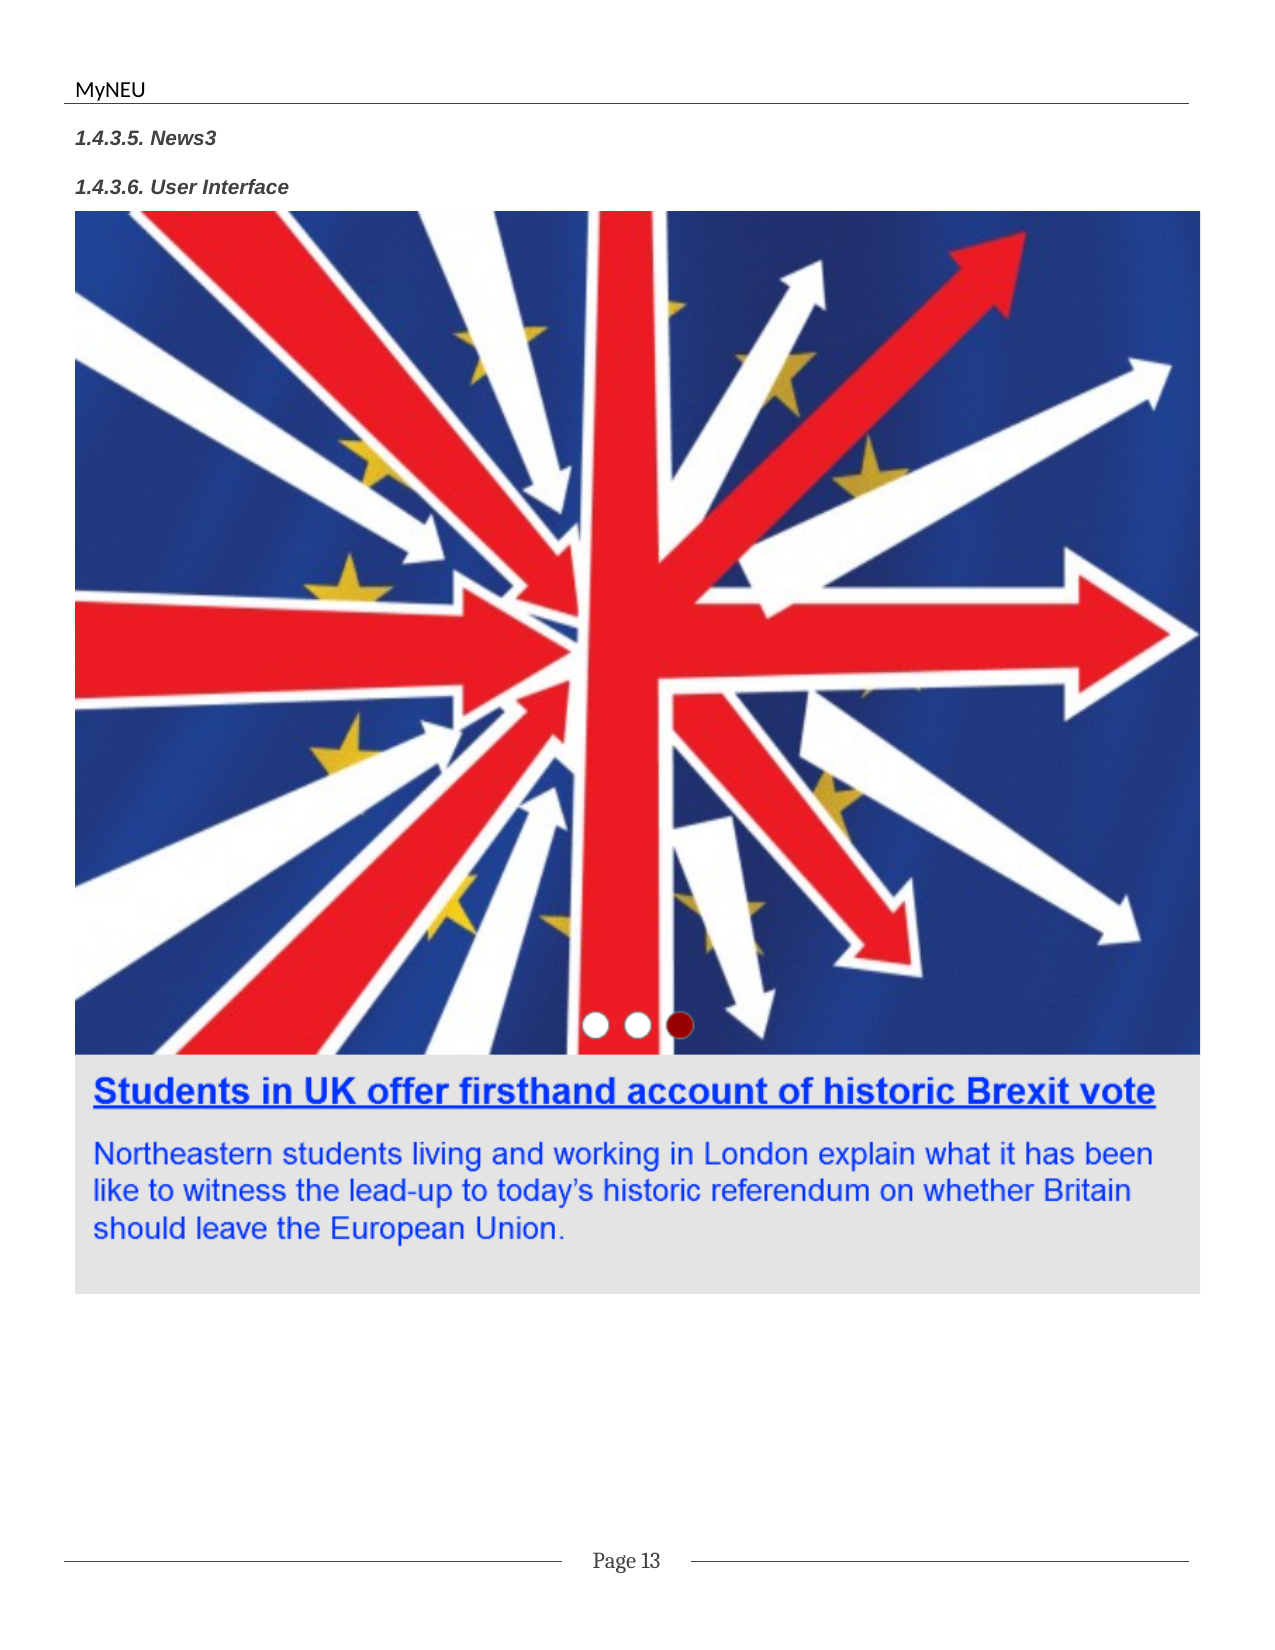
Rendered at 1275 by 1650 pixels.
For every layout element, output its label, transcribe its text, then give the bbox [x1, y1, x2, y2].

picture [75, 211, 1200, 1294]
subtitle User Interface [75, 175, 1200, 199]
subtitle News3 [75, 126, 1200, 150]
